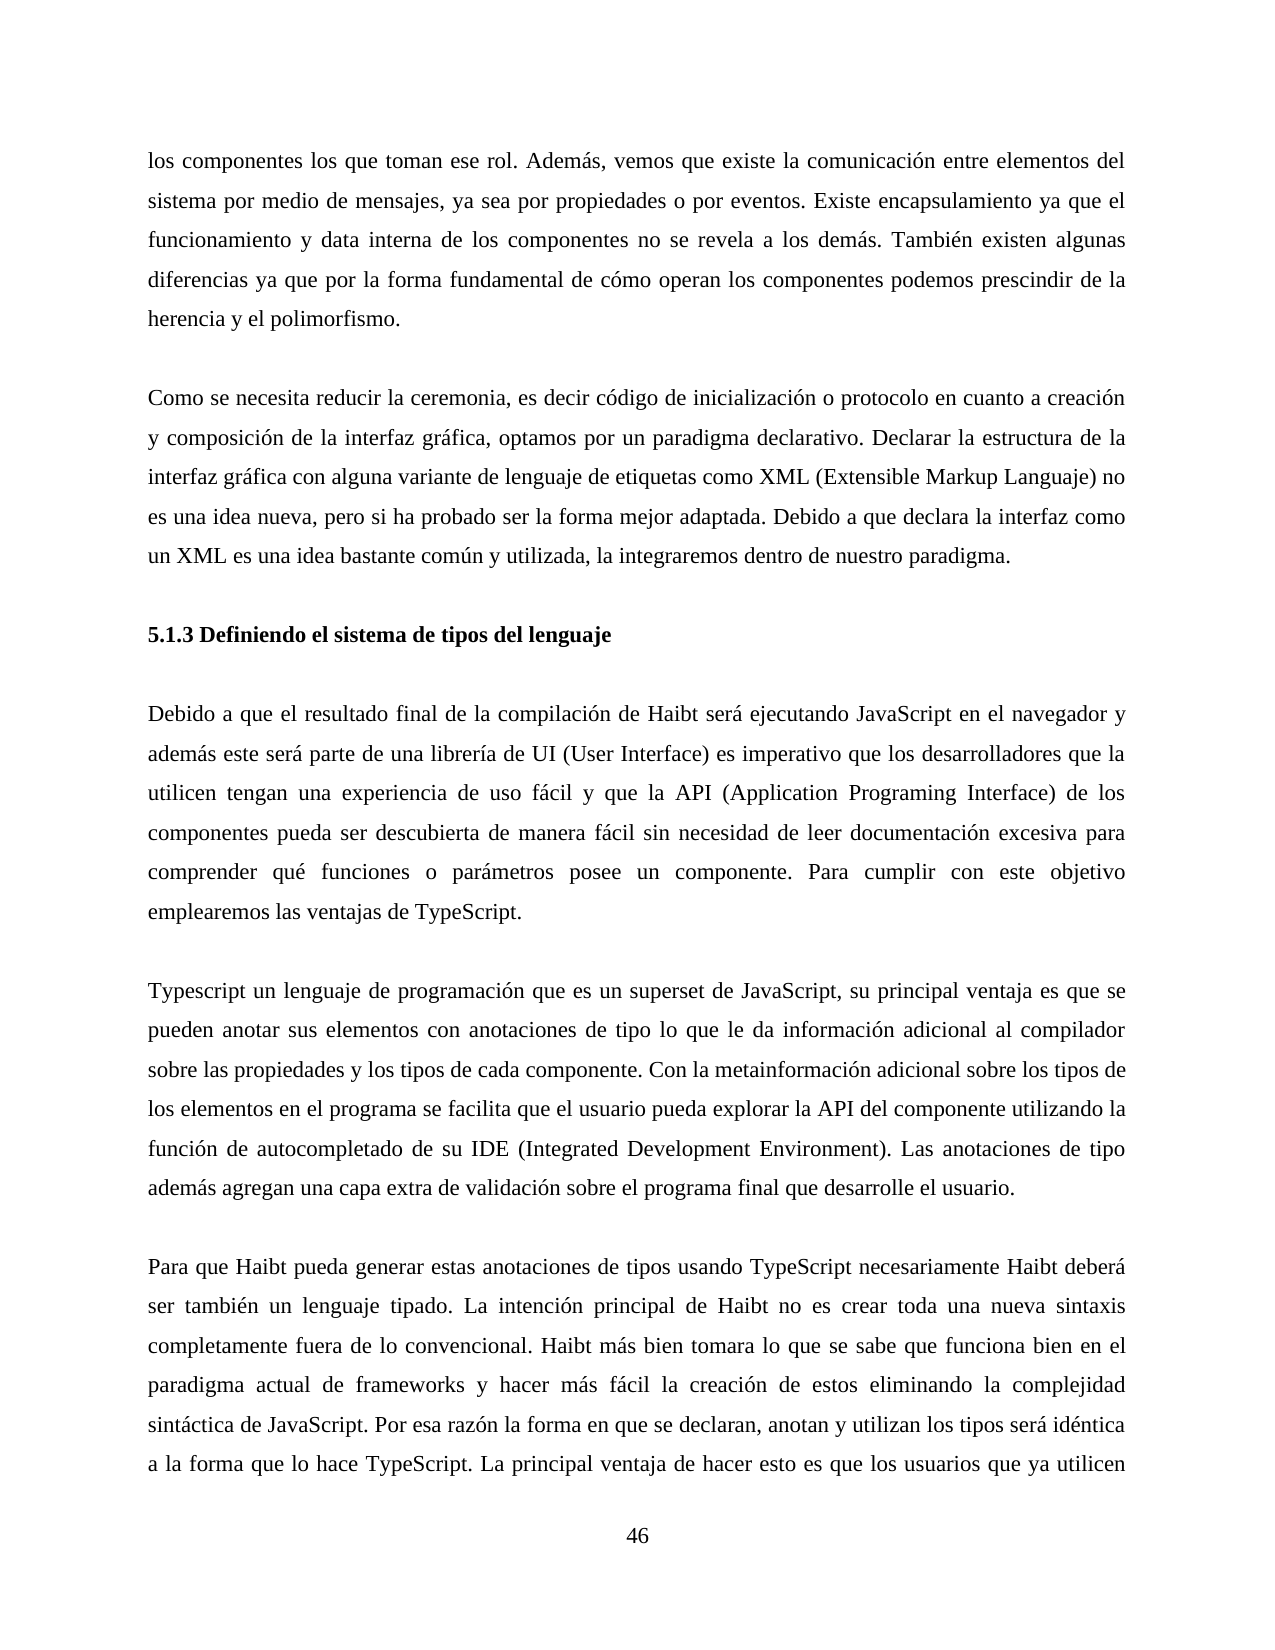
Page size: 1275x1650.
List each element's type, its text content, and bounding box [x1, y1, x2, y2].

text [148, 148, 1127, 332]
text 5.1.3 Definiendo el sistema de tipos del lenguaje [148, 621, 1127, 648]
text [148, 1253, 1127, 1477]
text Como se necesita reducir la ceremonia, es decir código de inicialización o protocolo en cuanto a creación y composición de la interfaz gráfica, optamos por un paradigma declarativo. Declarar la estructura de la interfaz gráfica con alguna variante de lenguaje de etiquetas como XML (Extensible Markup Languaje) no es una idea nueva, pero si ha probado ser la forma mejor adaptada. Debido a que declara la interfaz como un XML es una idea bastante común y utilizada, la integraremos dentro de nuestro paradigma. [148, 384, 1127, 569]
text Debido a que el resultado final de la compilación de Haibt será ejecutando JavaScript en el navegador y además este será parte de una librería de UI (User Interface) es imperativo que los desarrolladores que la utilicen tengan una experiencia de uso fácil y que la API (Application Programing Interface) de los componentes pueda ser descubierta de manera fácil sin necesidad de leer documentación excesiva para comprender qué funciones o parámetros posee un componente. Para cumplir con este objetivo emplearemos las ventajas de TypeScript. [148, 700, 1127, 924]
text Typescript un lenguaje de programación que es un superset de JavaScript, su principal ventaja es que se pueden anotar sus elementos con anotaciones de tipo lo que le da información adicional al compilador sobre las propiedades y los tipos de cada componente. Con la metainformación adicional sobre los tipos de los elementos en el programa se facilita que el usuario pueda explorar la API del componente utilizando la función de autocompletado de su IDE (Integrated Development Environment). Las anotaciones de tipo además agregan una capa extra de validación sobre el programa final que desarrolle el usuario. [148, 977, 1127, 1200]
